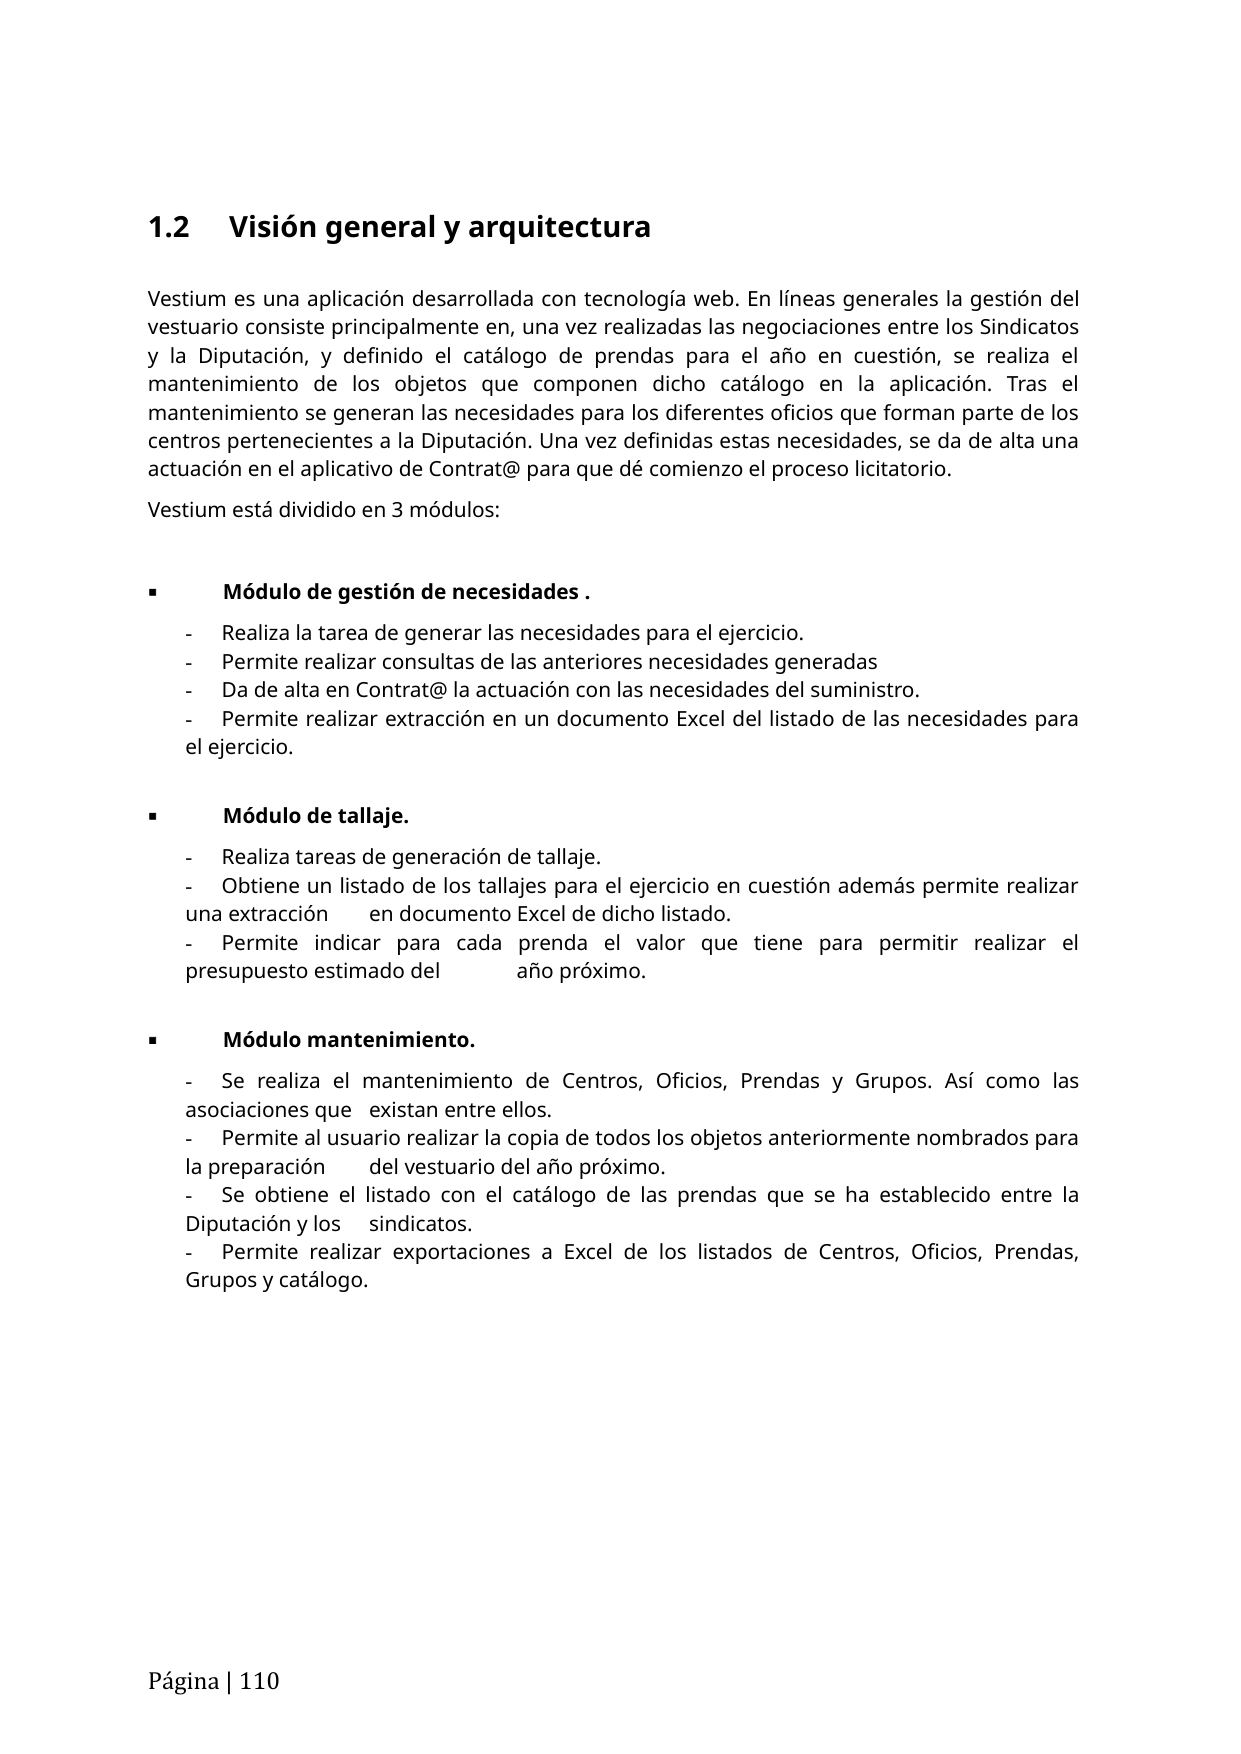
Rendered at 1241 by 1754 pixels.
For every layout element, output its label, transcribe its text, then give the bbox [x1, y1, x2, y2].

list Se realiza el mantenimiento de Centros, Oficios, Prendas y Grupos. Así como las asociaciones que existan entre ellos. [185, 1066, 1081, 1123]
list Permite indicar para cada prenda el valor que tiene para permitir realizar el presupuesto estimado del año próximo. [185, 928, 1081, 984]
list Módulo de gestión de necesidades . [148, 577, 1081, 606]
list Permite realizar consultas de las anteriores necesidades generadas [185, 647, 1081, 675]
list Obtiene un listado de los tallajes para el ejercicio en cuestión además permite realizar una extracción en documento Excel de dicho listado. [185, 871, 1081, 928]
list Permite realizar exportaciones a Excel de los listados de Centros, Oficios, Prendas, Grupos y catálogo. [185, 1237, 1081, 1294]
text Vestium está dividido en 3 módulos: [148, 496, 1081, 524]
list Realiza tareas de generación de tallaje. [185, 842, 1081, 871]
list Se obtiene el listado con el catálogo de las prendas que se ha establecido entre la Diputación y los sindicatos. [185, 1180, 1081, 1237]
list Da de alta en Contrat@ la actuación con las necesidades del suministro. [185, 675, 1081, 704]
list Permite al usuario realizar la copia de todos los objetos anteriormente nombrados para la preparación del vestuario del año próximo. [185, 1123, 1081, 1180]
text Visión general y arquitectura [148, 207, 1081, 246]
list Módulo mantenimiento. [148, 1026, 1081, 1054]
list Realiza la tarea de generar las necesidades para el ejercicio. [185, 618, 1081, 647]
text Vestium es una aplicación desarrollada con tecnología web. En líneas generales la gestión del vestuario consiste principalmente en, una vez realizadas las negociaciones entre los Sindicatos y la Diputación, y definido el catálogo de prendas para el año en cuestión, se realiza el mantenimiento de los objetos que componen dicho catálogo en la aplicación. Tras el mantenimiento se generan las necesidades para los diferentes oficios que forman parte de los centros pertenecientes a la Diputación. Una vez definidas estas necesidades, se da de alta una actuación en el aplicativo de Contrat@ para que dé comienzo el proceso licitatorio. [148, 284, 1081, 483]
list Módulo de tallaje. [148, 801, 1081, 830]
list Permite realizar extracción en un documento Excel del listado de las necesidades para el ejercicio. [185, 704, 1081, 761]
